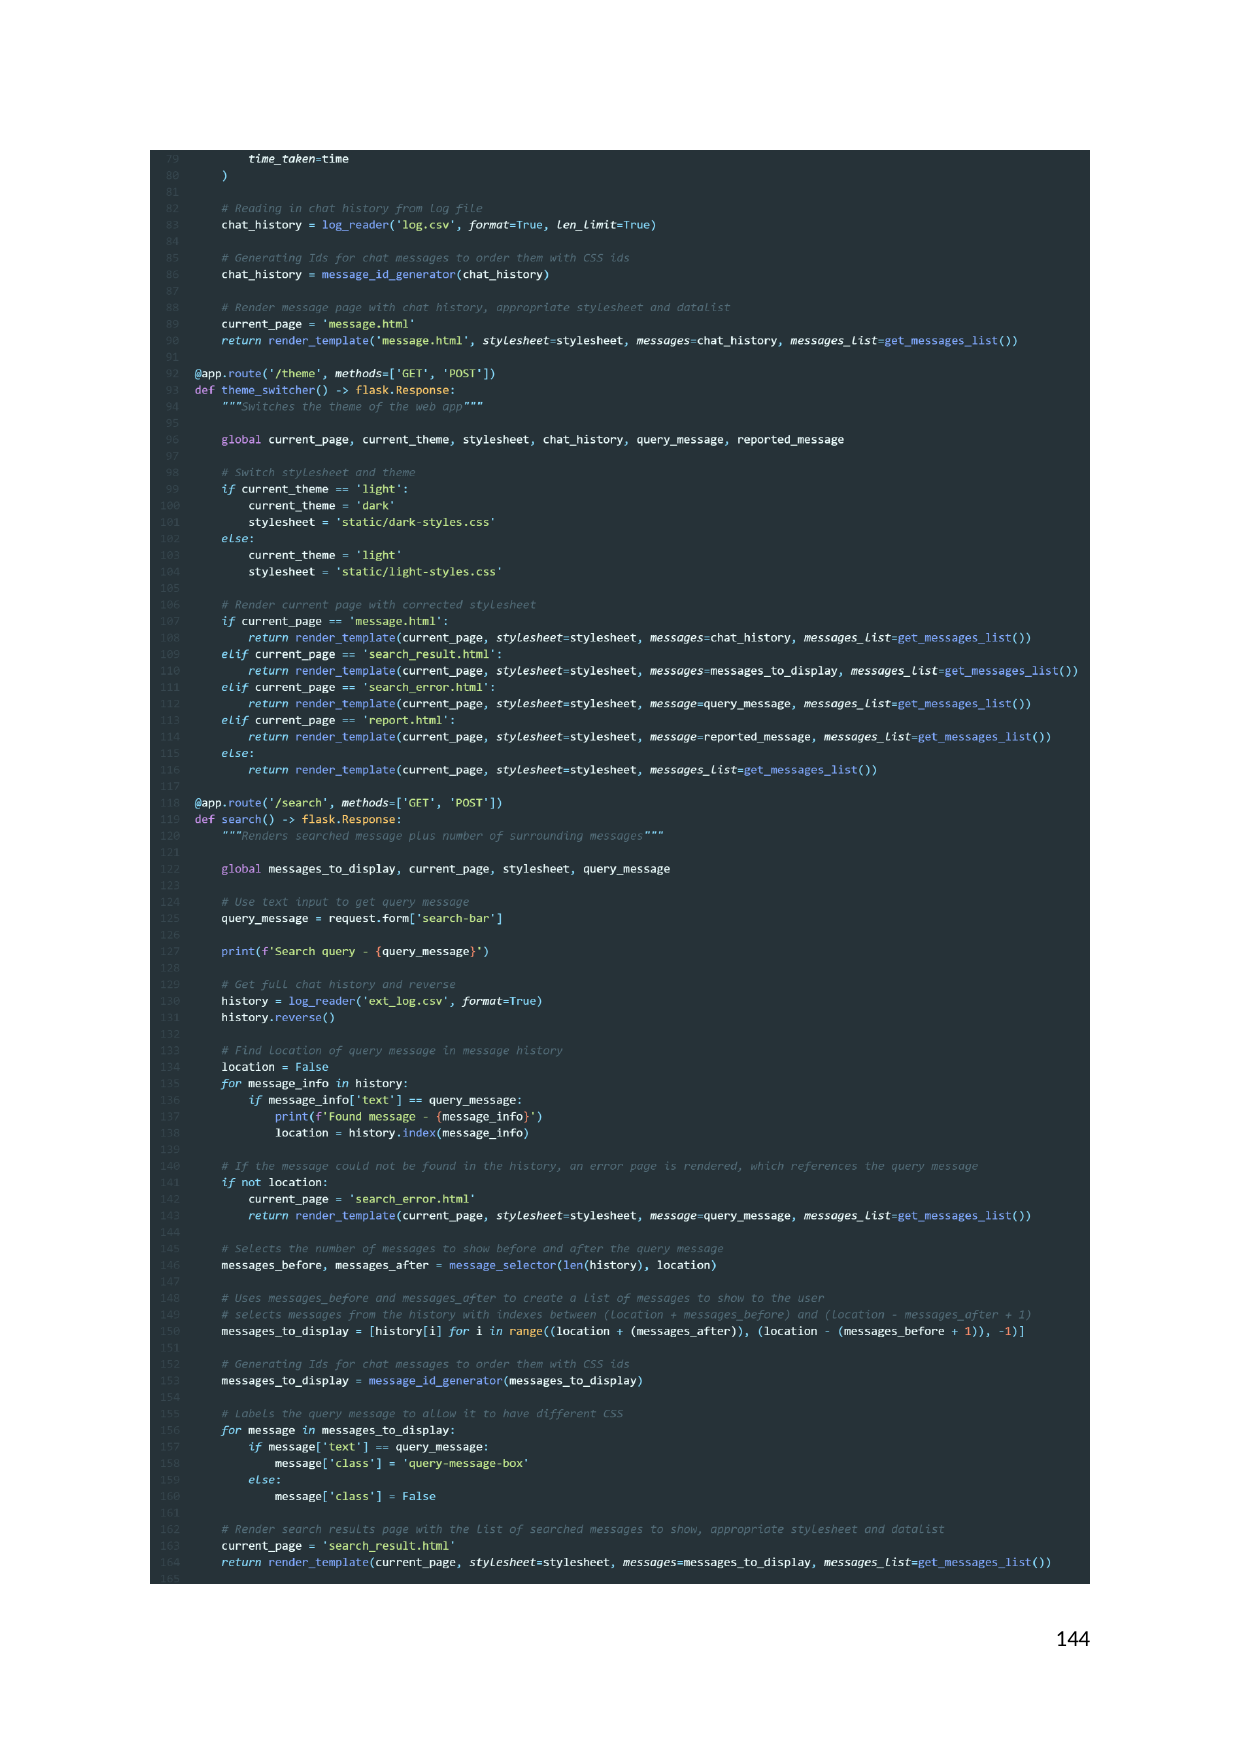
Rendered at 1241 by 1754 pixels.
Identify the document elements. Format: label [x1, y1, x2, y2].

picture [150, 150, 1090, 1584]
